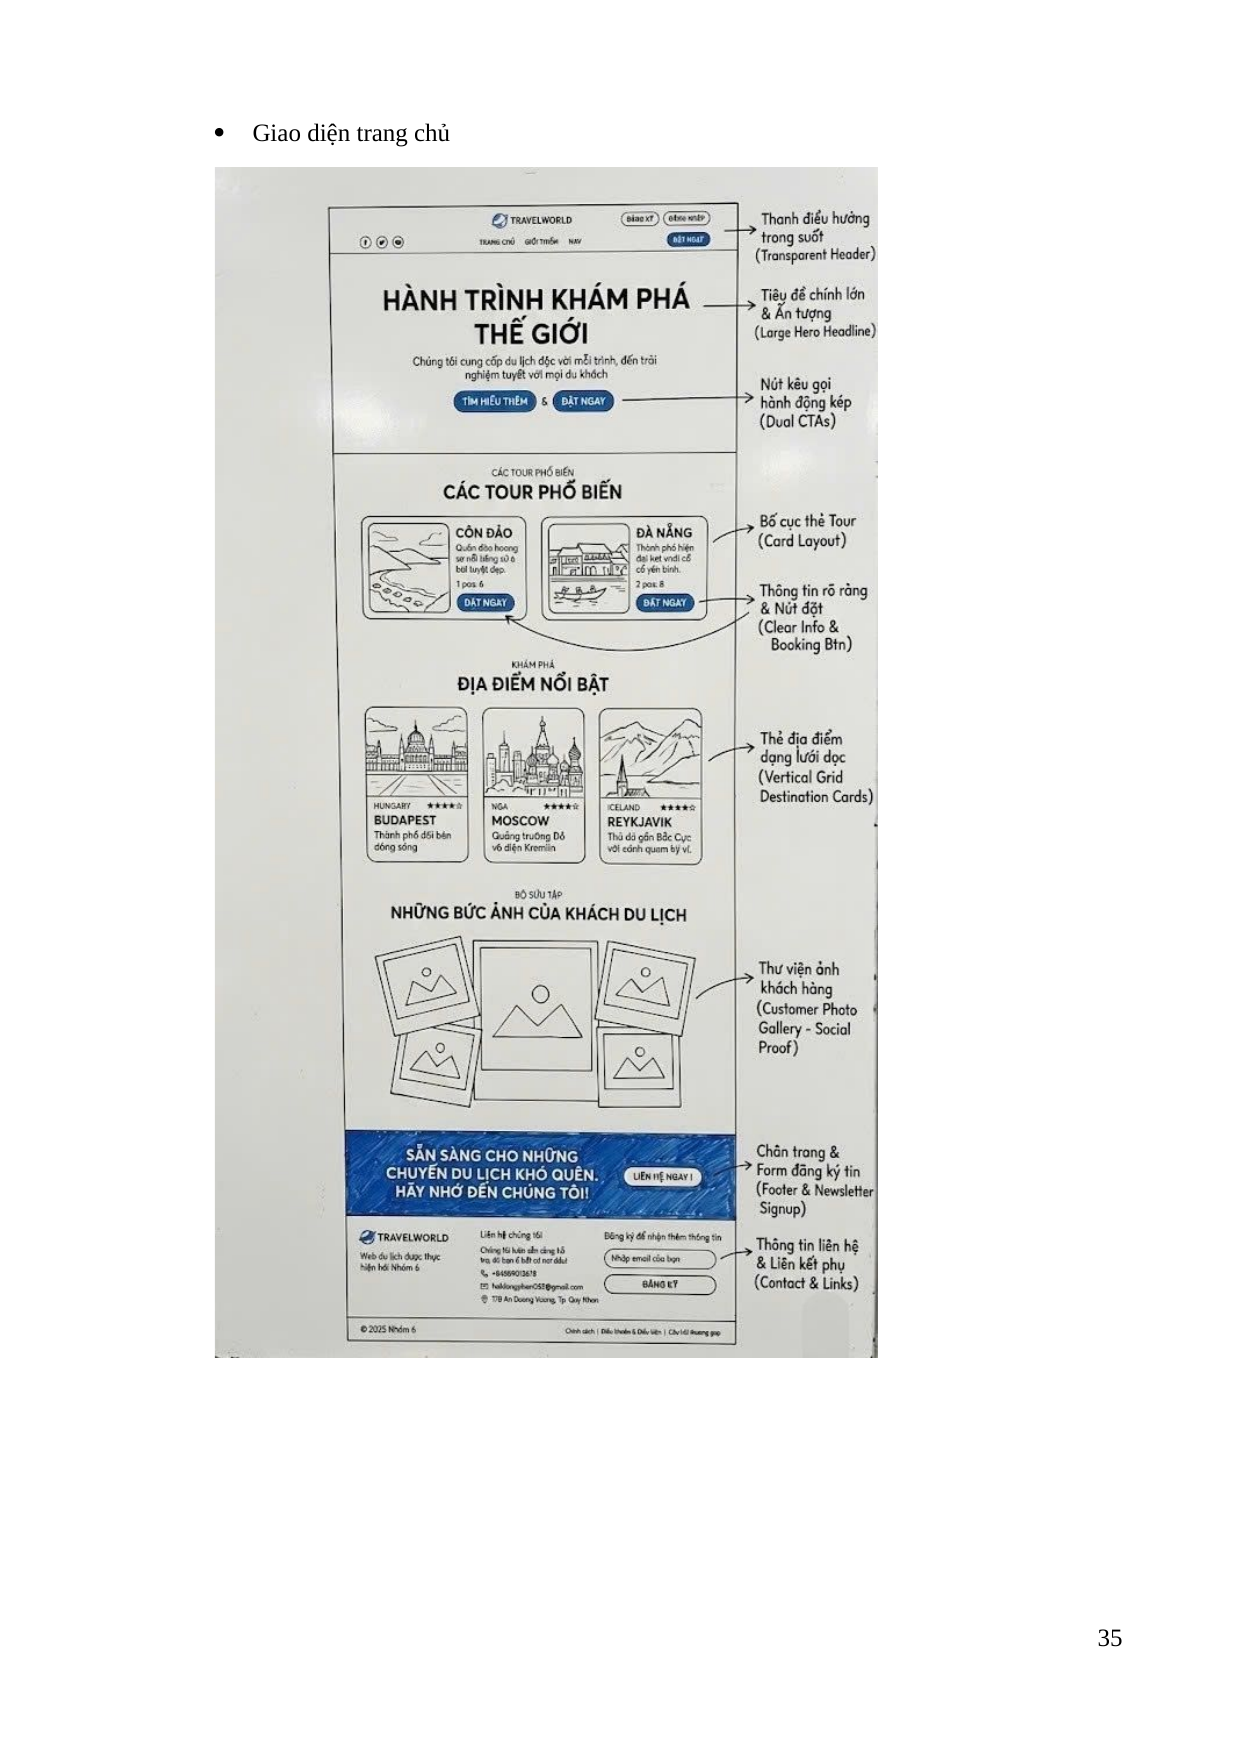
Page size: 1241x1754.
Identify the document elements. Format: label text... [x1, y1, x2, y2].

picture [214, 167, 878, 1358]
list Giao diện trang chủ [215, 118, 1122, 147]
